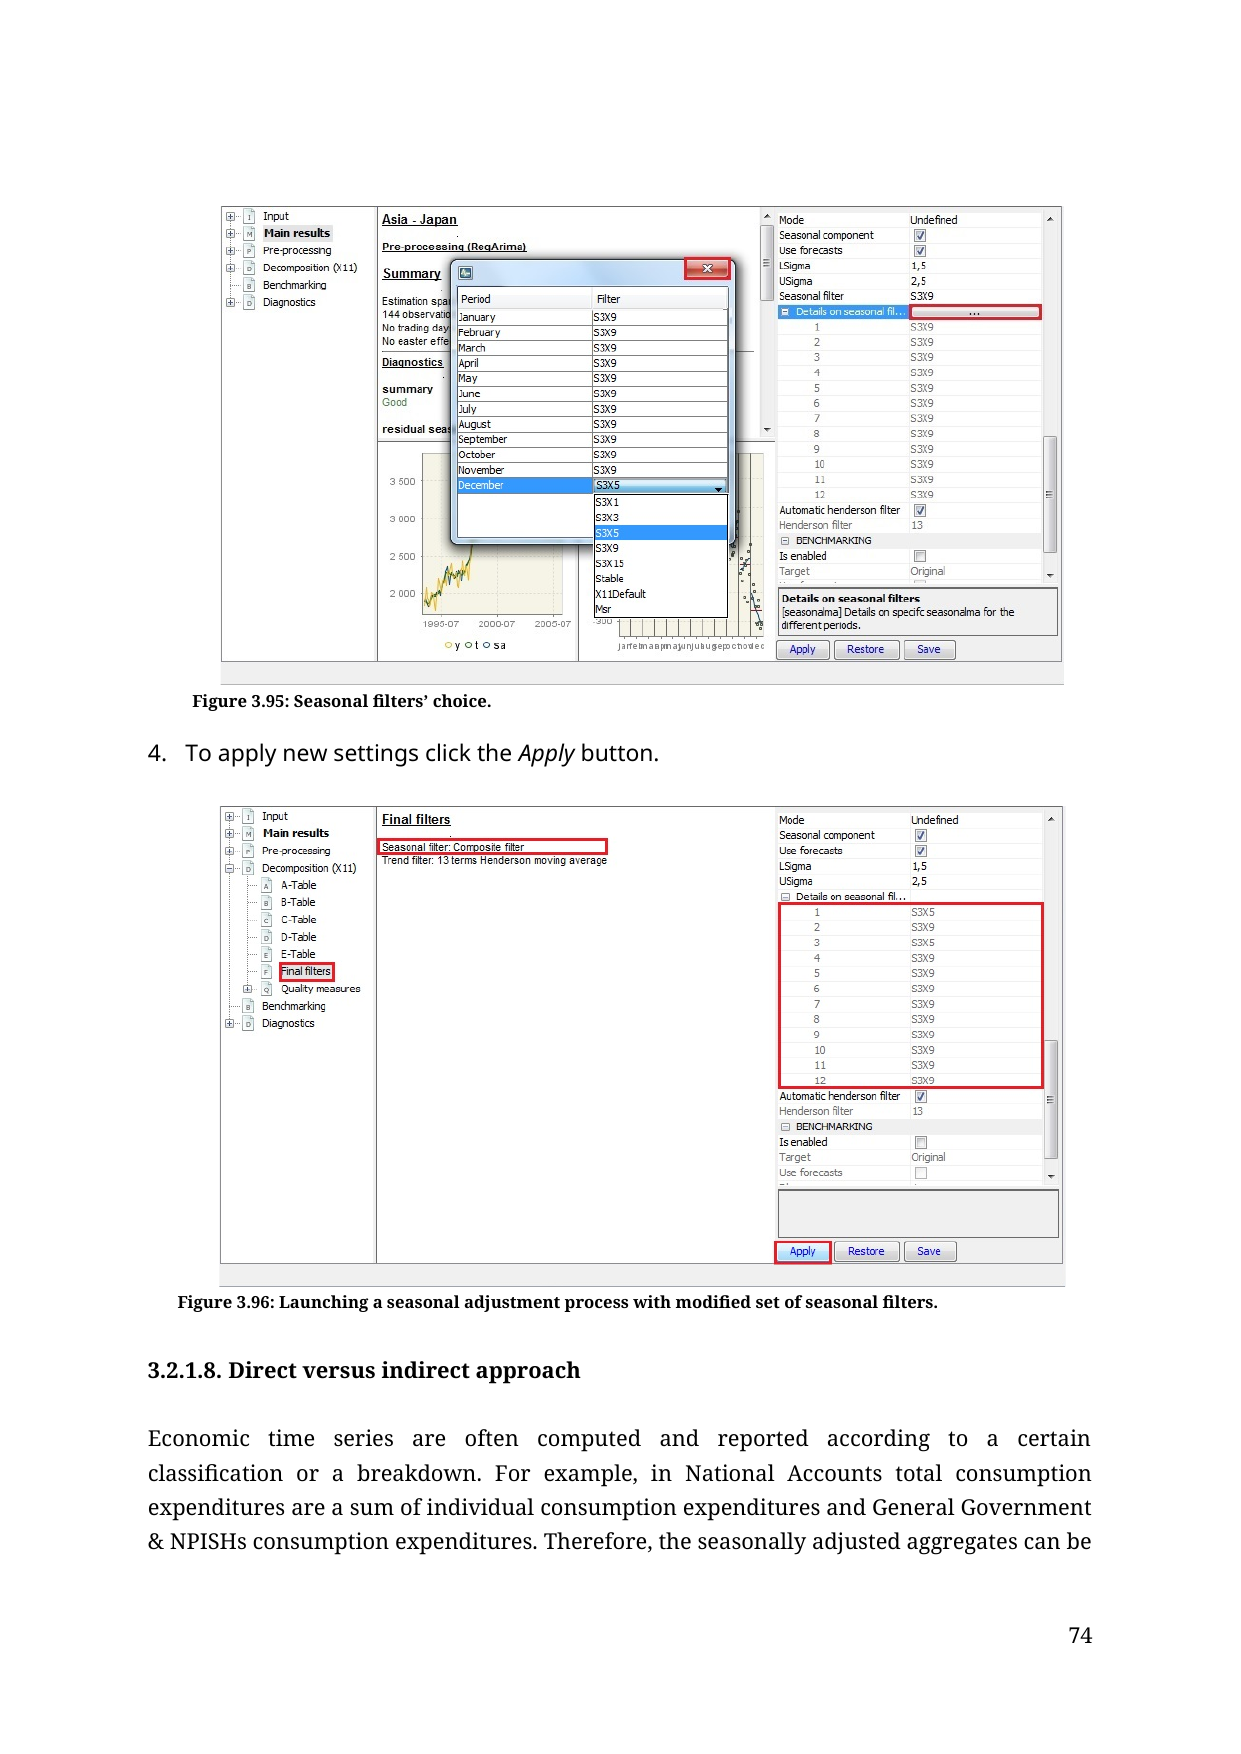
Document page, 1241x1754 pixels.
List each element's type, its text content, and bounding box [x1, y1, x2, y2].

picture [219, 806, 1066, 1287]
list To apply new settings click the Apply button. [148, 737, 1092, 768]
subtitle Direct versus indirect approach [148, 1355, 1092, 1385]
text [148, 1423, 1092, 1556]
picture [220, 206, 1064, 685]
